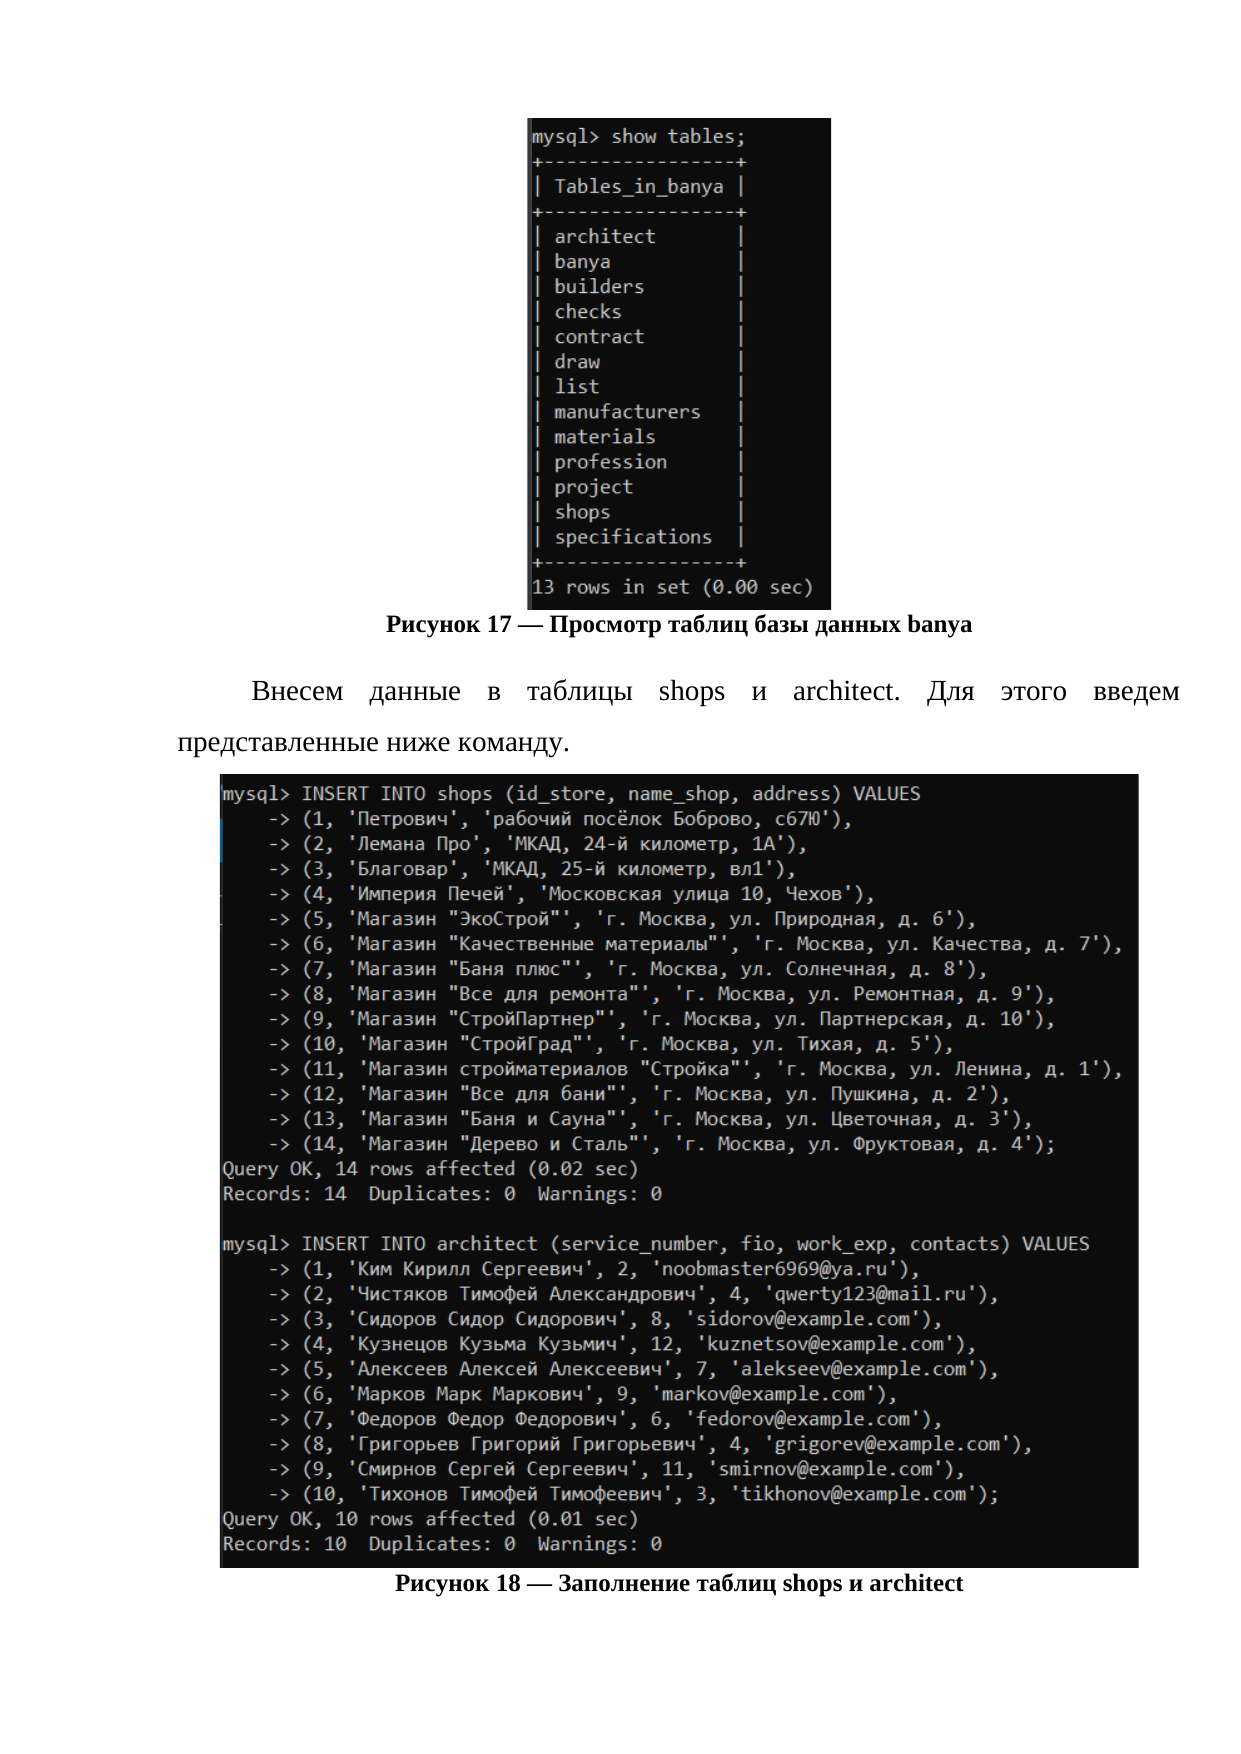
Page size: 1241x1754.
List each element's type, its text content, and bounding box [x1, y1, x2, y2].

text Рисунок 17 — Просмотр таблиц базы данных banya [177, 609, 1181, 638]
picture [219, 774, 1139, 1568]
picture [527, 118, 832, 610]
text Рисунок 18 — Заполнение таблиц shops и architect [177, 1568, 1181, 1597]
text Внесем данные в таблицы shops и architect. Для этого введем представленные ниже команду. [177, 673, 1181, 757]
